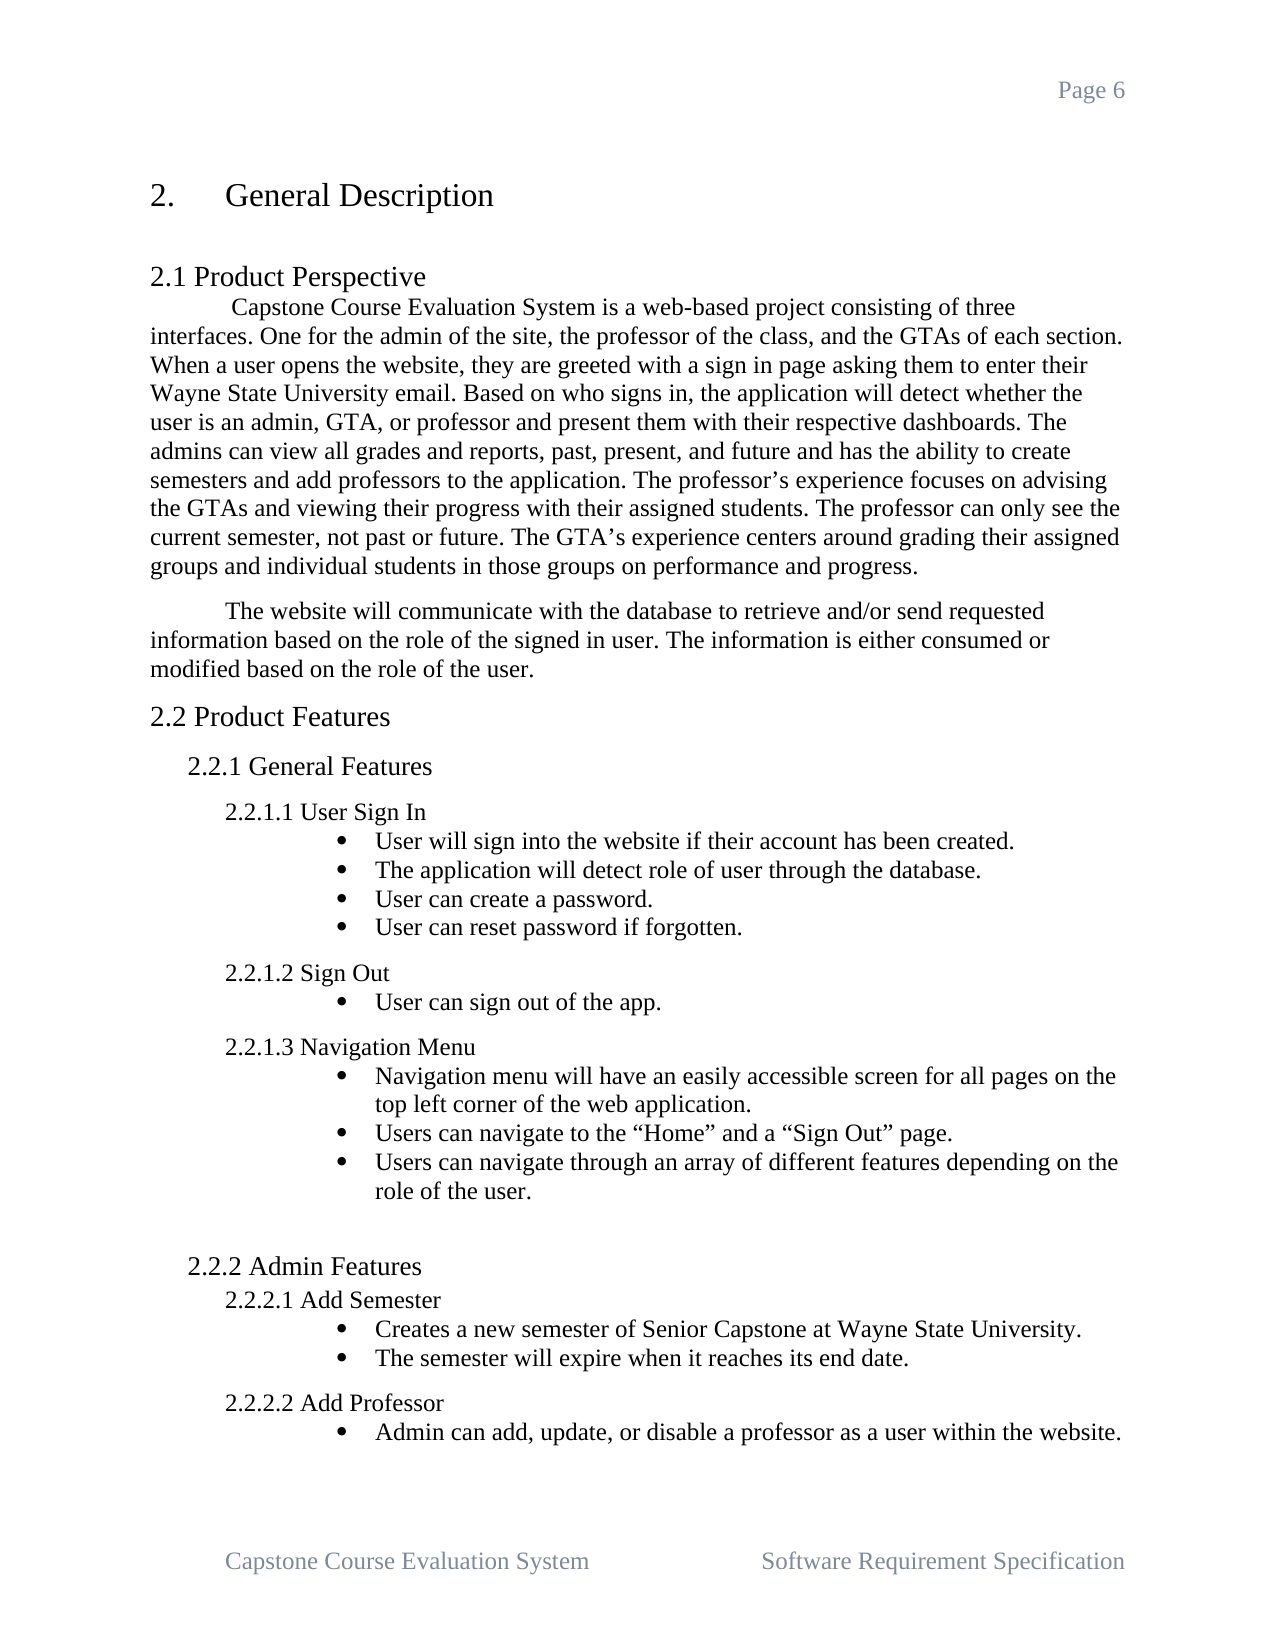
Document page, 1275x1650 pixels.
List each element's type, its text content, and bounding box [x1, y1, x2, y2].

list The application will detect role of user through the database. [337, 855, 1125, 884]
list User can create a password. [337, 884, 1125, 912]
list The semester will expire when it reaches its end date. [337, 1343, 1125, 1371]
subtitle 2.2.1.2 Sign Out [150, 958, 1125, 987]
text 2.2.1 General Features [150, 749, 1125, 781]
subtitle 2.2.1.1 User Sign In [150, 797, 1125, 826]
subtitle 2.2.2.2 Add Professor [150, 1388, 1125, 1417]
list User will sign into the website if their account has been created. [337, 826, 1125, 855]
list User can sign out of the app. [337, 987, 1125, 1015]
list Creates a new semester of Senior Capstone at Wayne State University. [337, 1314, 1125, 1343]
list Navigation menu will have an easily accessible screen for all pages on the top left corner of the web application. [337, 1061, 1125, 1118]
list User can reset password if forgotten. [337, 912, 1125, 941]
list Users can navigate through an array of different features depending on the role of the user. [337, 1147, 1125, 1204]
text 2.2 Product Features [150, 699, 1125, 733]
subtitle 2.2.2.1 Add Semester [150, 1285, 1125, 1314]
list Users can navigate to the “Home” and a “Sign Out” page. [337, 1118, 1125, 1147]
list Admin can add, update, or disable a professor as a user within the website. [337, 1417, 1125, 1446]
text The website will communicate with the database to retrieve and/or send requested information based on the role of the signed in user. The information is either consumed or modified based on the role of the user. [150, 596, 1125, 683]
subtitle 2.2.2 Admin Features [150, 1250, 1125, 1281]
subtitle General Description [150, 175, 1125, 213]
subtitle 2.2.1.3 Navigation Menu [150, 1032, 1125, 1061]
text 2.1 Product Perspective Capstone Course Evaluation System is a web-based project consisting of three interfaces. One for the admin of the site, the professor of the class, and the GTAs of each section. When a user opens the website, they are greeted with a sign in page asking them to enter their Wayne State University email. Based on who signs in, the application will detect whether the user is an admin, GTA, or professor and present them with their respective dashboards. The admins can view all grades and reports, past, present, and future and has the ability to create semesters and add professors to the application. The professor’s experience focuses on advising the GTAs and viewing their progress with their assigned students. The professor can only see the current semester, not past or future. The GTA’s experience centers around grading their assigned groups and individual students in those groups on performance and progress. [150, 259, 1125, 580]
